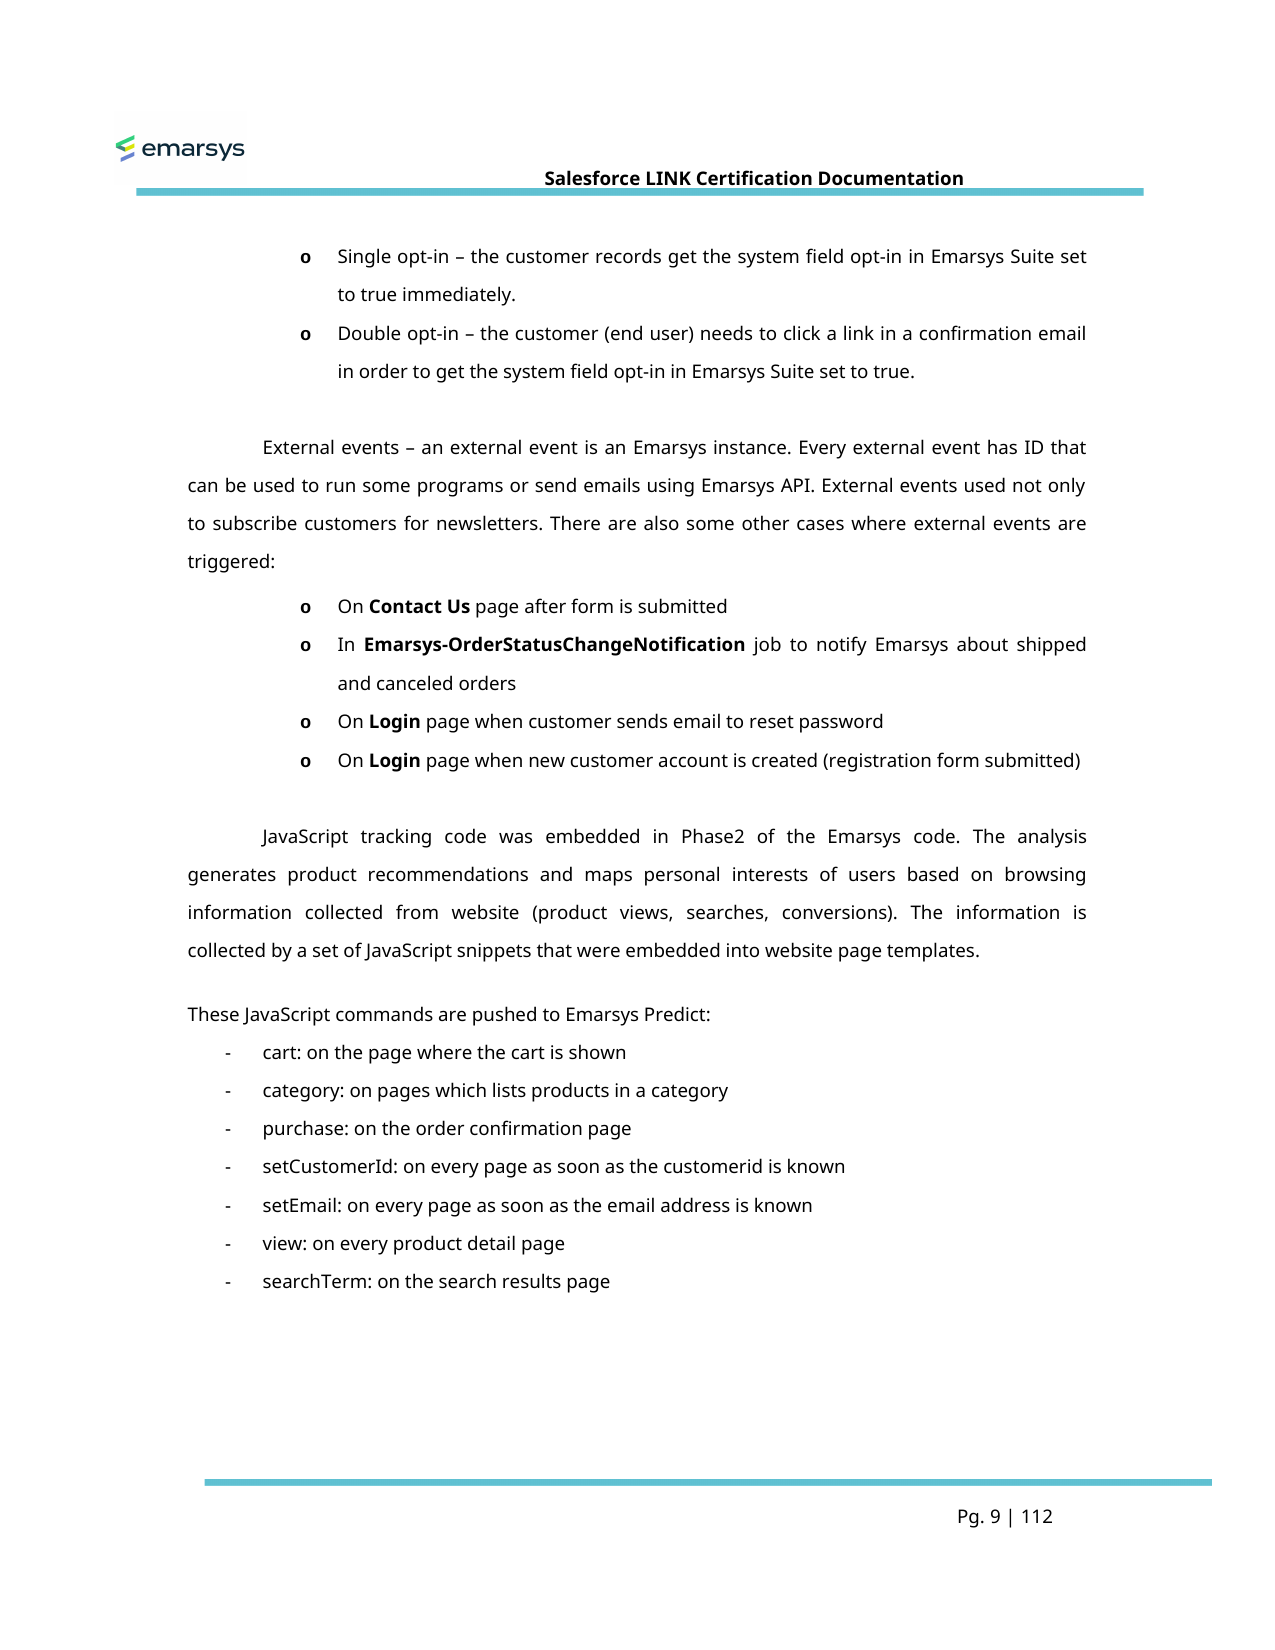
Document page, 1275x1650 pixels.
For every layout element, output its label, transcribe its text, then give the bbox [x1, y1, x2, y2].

text These JavaScript commands are pushed to Emarsys Predict: [187, 1001, 1087, 1026]
list In Emarsys-OrderStatusСhangeNotification job to notify Emarsys about shipped and canceled orders [300, 632, 1087, 696]
list On Login page when new customer account is created (registration form submitted) [300, 747, 1087, 773]
list view: on every product detail page [225, 1230, 1087, 1256]
picture [136, 188, 1144, 196]
list cart: on the page where the cart is shown [225, 1039, 1087, 1064]
text JavaScript tracking code was embedded in Phase2 of the Emarsys code. The analysis generates product recommendations and maps personal interests of users based on browsing information collected from website (product views, searches, conversions). The information is collected by a set of JavaScript snippets that were embedded into website page templates. [187, 823, 1087, 963]
list Single opt-in – the customer records get the system field opt-in in Emarsys Suite set to true immediately. [300, 243, 1087, 307]
text External events – an external event is an Emarsys instance. Every external event has ID that can be used to run some programs or send emails using Emarsys API. External events used not only to subscribe customers for newsletters. There are also some other cases where external events are triggered: [187, 434, 1087, 574]
picture [113, 111, 247, 185]
list searchTerm: on the search results page [225, 1268, 1087, 1294]
list setEmail: on every page as soon as the email address is known [225, 1192, 1087, 1217]
list setCustomerId: on every page as soon as the customerid is known [225, 1154, 1087, 1179]
list purchase: on the order confirmation page [225, 1116, 1087, 1141]
list On Contact Us page after form is submitted [300, 593, 1087, 619]
picture [204, 1479, 1212, 1486]
list category: on pages which lists products in a category [225, 1077, 1087, 1103]
list Double opt-in – the customer (end user) needs to click a link in a confirmation email in order to get the system field opt-in in Emarsys Suite set to true. [300, 320, 1087, 384]
list On Login page when customer sends email to reset password [300, 708, 1087, 734]
